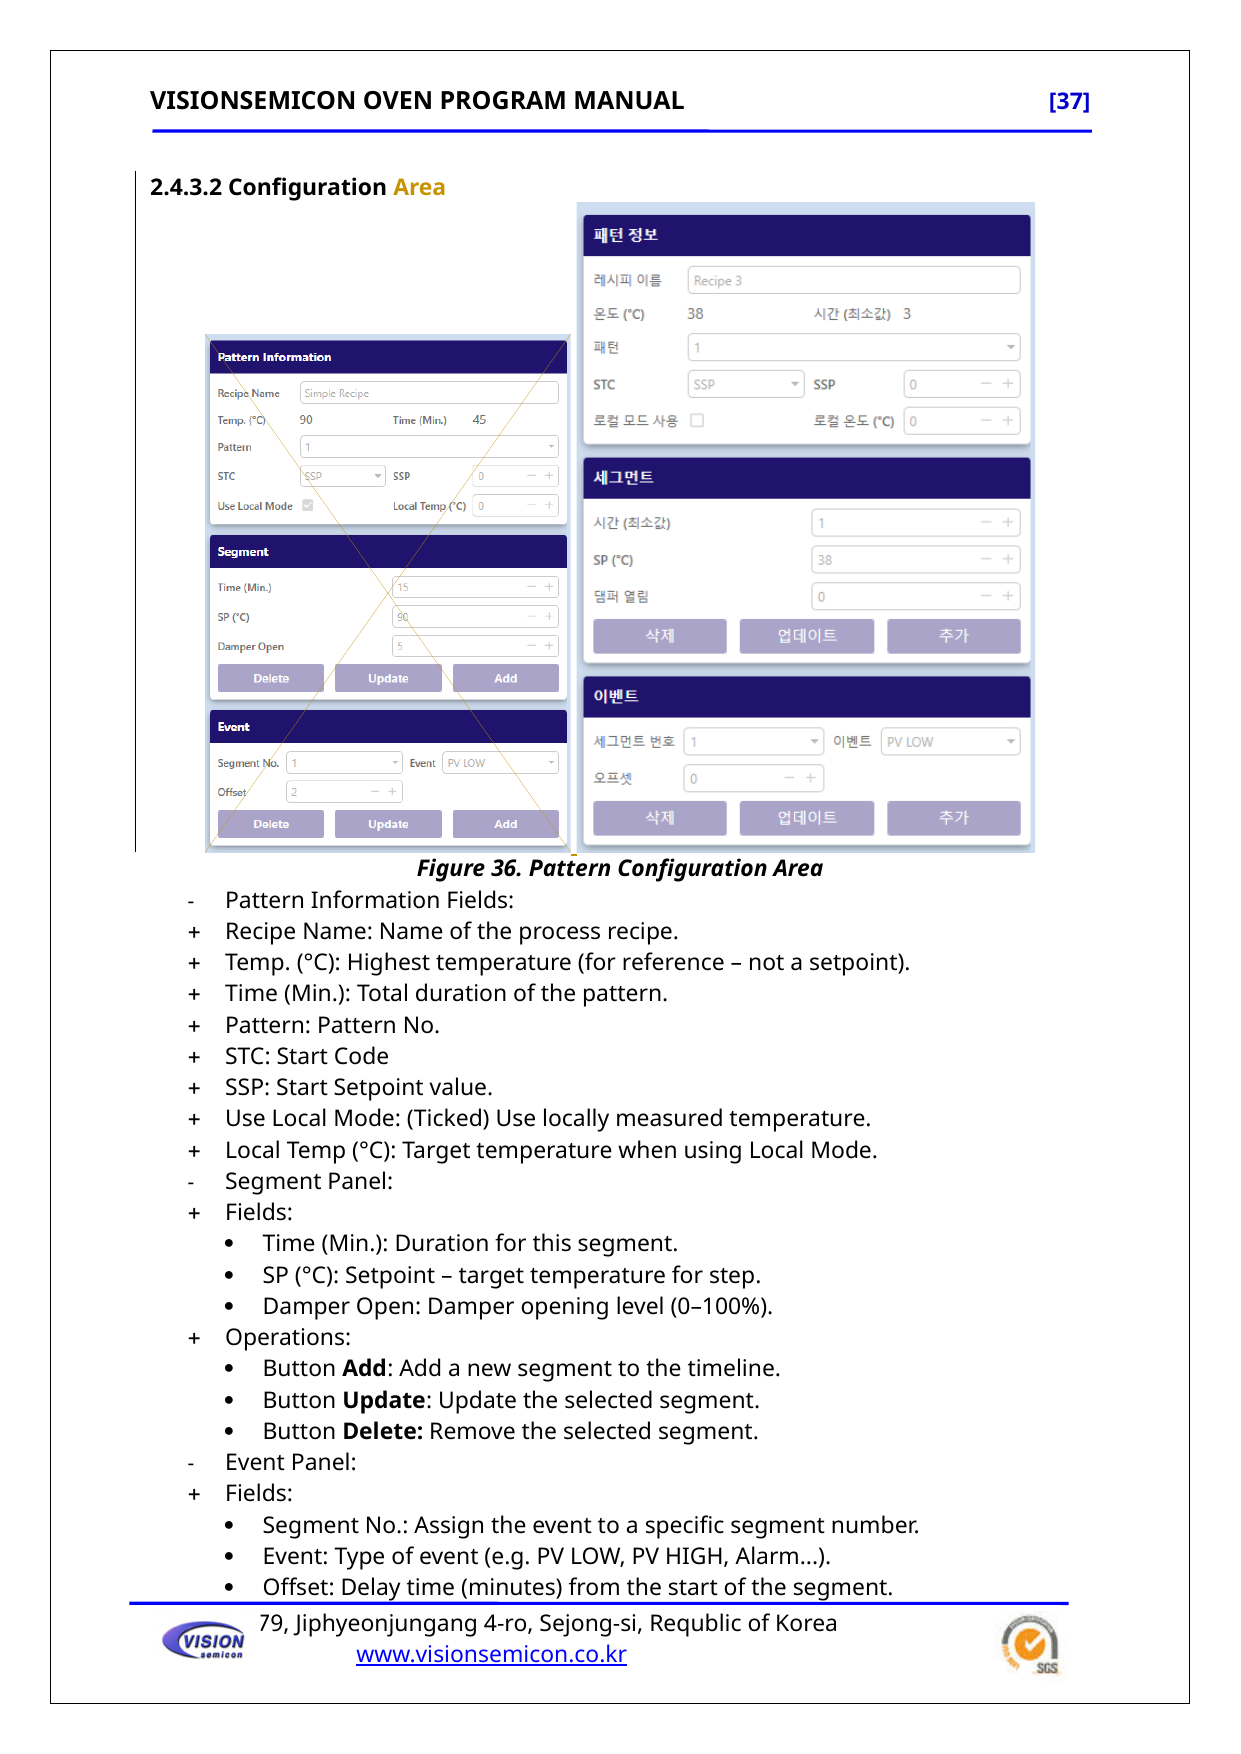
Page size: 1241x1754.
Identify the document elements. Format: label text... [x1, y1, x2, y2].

picture [206, 334, 569, 591]
picture [206, 595, 570, 853]
list SSP: Start Setpoint value. [187, 1071, 1090, 1102]
list Pattern Information Fields: [187, 884, 1090, 915]
text Button Add: Add a new segment to the timeline. [225, 1352, 1090, 1384]
list Recipe Name: Name of the process recipe. [187, 915, 1090, 946]
list Event Panel: [187, 1446, 1090, 1477]
picture [389, 336, 571, 851]
text Damper Open: Damper opening level (0–100%). [225, 1290, 1090, 1321]
list Use Local Mode: (Ticked) Use locally measured temperature. [187, 1102, 1090, 1134]
list Time (Min.): Total duration of the pattern. [187, 977, 1090, 1009]
list Local Temp (°C): Target temperature when using Local Mode. [187, 1134, 1090, 1165]
list Temp. (°C): Highest temperature (for reference – not a setpoint). [187, 946, 1090, 977]
subtitle 2.4.3.2 Configuration Area [150, 171, 1090, 202]
text Offset: Delay time (minutes) from the start of the segment. [225, 1571, 1090, 1602]
text Button Update: Update the selected segment. [225, 1384, 1090, 1415]
list Operations: [187, 1321, 1090, 1352]
text Segment No.: Assign the event to a specific segment number. [225, 1509, 1090, 1540]
text Figure 36. Pattern Configuration Area [150, 852, 1090, 884]
text Button Delete: Remove the selected segment. [225, 1415, 1090, 1446]
text SP (°C): Setpoint – target temperature for step. [225, 1259, 1090, 1290]
picture [994, 1611, 1069, 1683]
list Segment Panel: [187, 1165, 1090, 1196]
picture [154, 1610, 261, 1668]
picture [576, 202, 1036, 853]
list Pattern: Pattern No. [187, 1009, 1090, 1040]
list Fields: [187, 1196, 1090, 1227]
list Fields: [187, 1477, 1090, 1509]
text Event: Type of event (e.g. PV LOW, PV HIGH, Alarm...). [225, 1540, 1090, 1571]
list STC: Start Code [187, 1040, 1090, 1071]
text Time (Min.): Duration for this segment. [225, 1227, 1090, 1259]
picture [205, 336, 387, 850]
